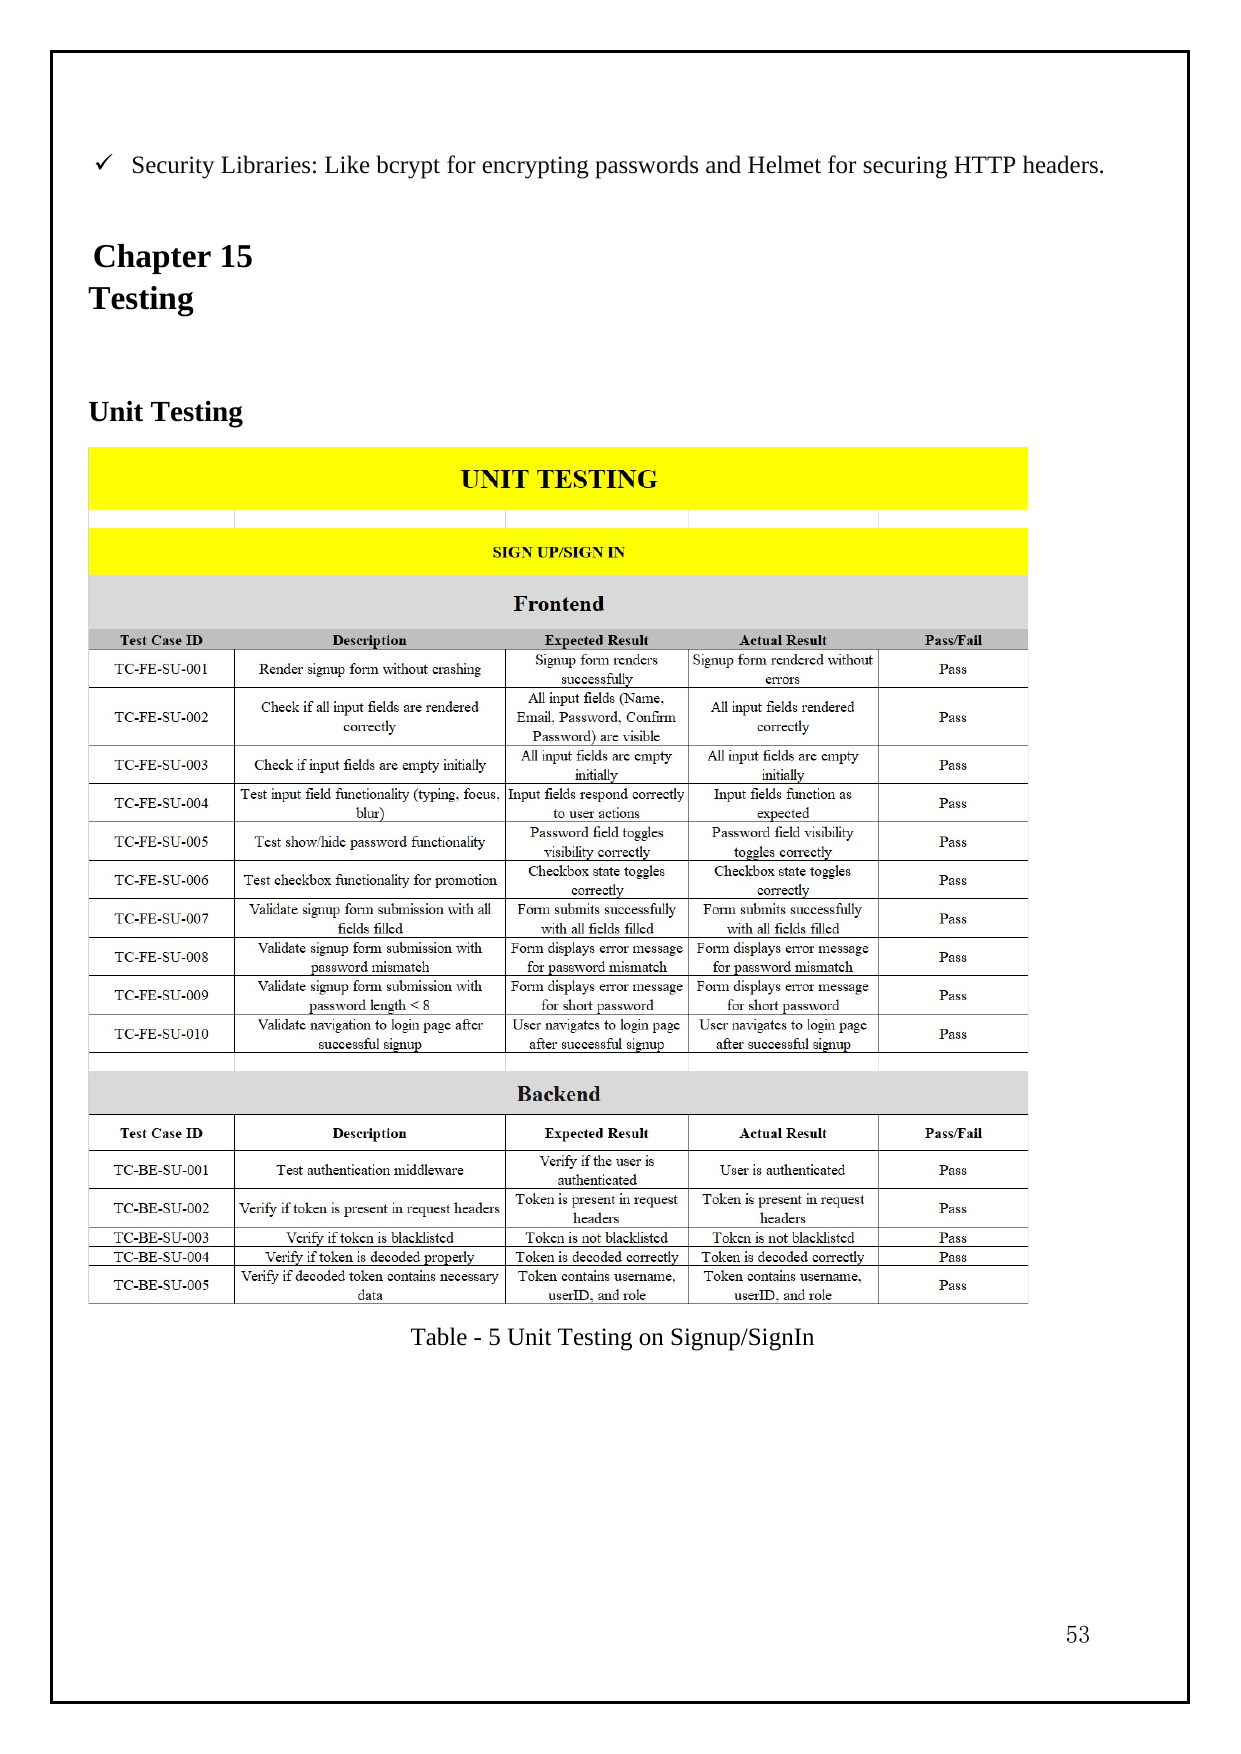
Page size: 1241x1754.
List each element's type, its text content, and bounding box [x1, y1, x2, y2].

text Testing [88, 278, 1137, 316]
list Security Libraries: Like bcrypt for encrypting passwords and Helmet for securing HTTP headers. [94, 150, 1137, 179]
subtitle Chapter 15 [84, 237, 1137, 275]
text Table - 5 Unit Testing on Signup/SignIn [88, 1322, 1137, 1351]
picture [88, 447, 1029, 1304]
text Unit Testing [88, 394, 1137, 428]
